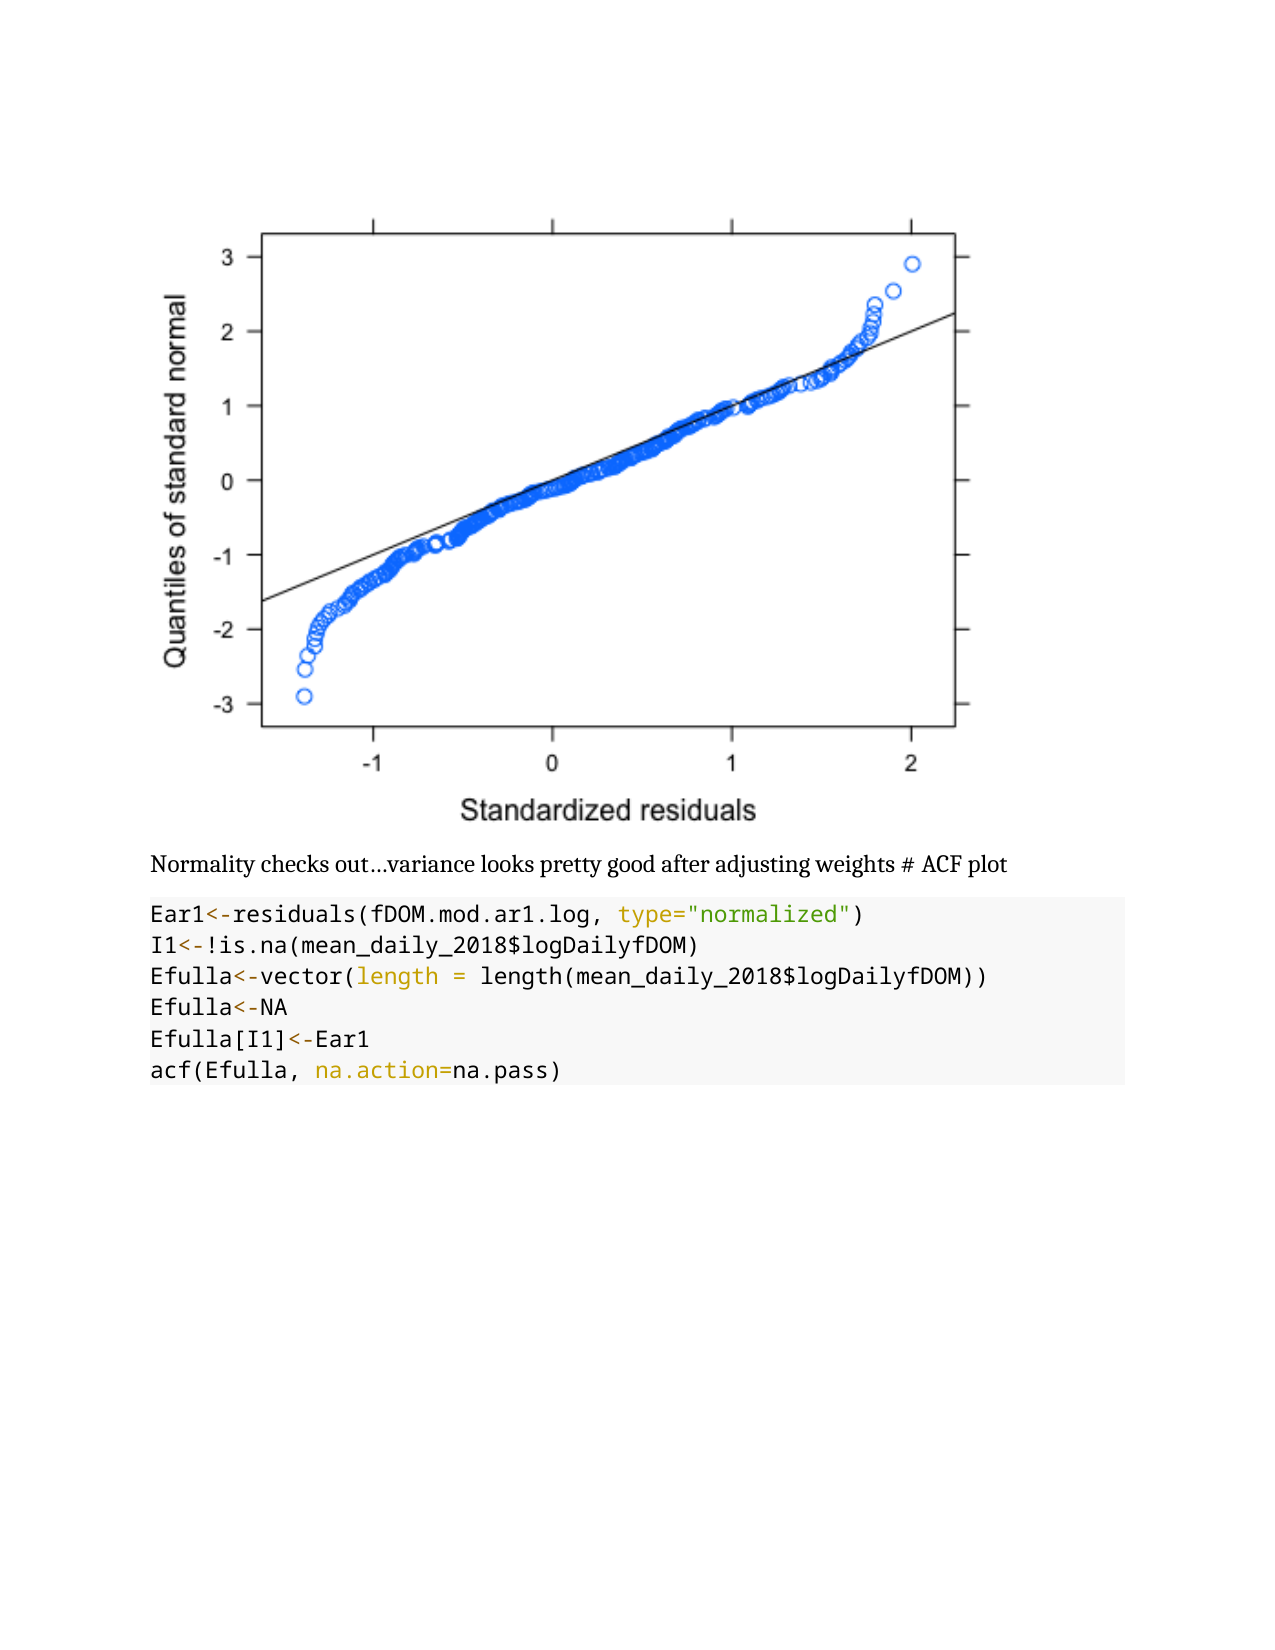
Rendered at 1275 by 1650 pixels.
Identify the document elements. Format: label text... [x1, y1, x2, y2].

text Ear1<-residuals(fDOM.mod.ar1.log, type="normalized") I1<-!is.na(mean_daily_2018$logDailyfDOM) Efulla<-vector(length = length(mean_daily_2018$logDailyfDOM)) Efulla<-NA Efulla[I1]<-Ear1 acf(Efulla, na.action=na.pass) [150, 897, 1125, 1085]
picture [150, 150, 1025, 850]
